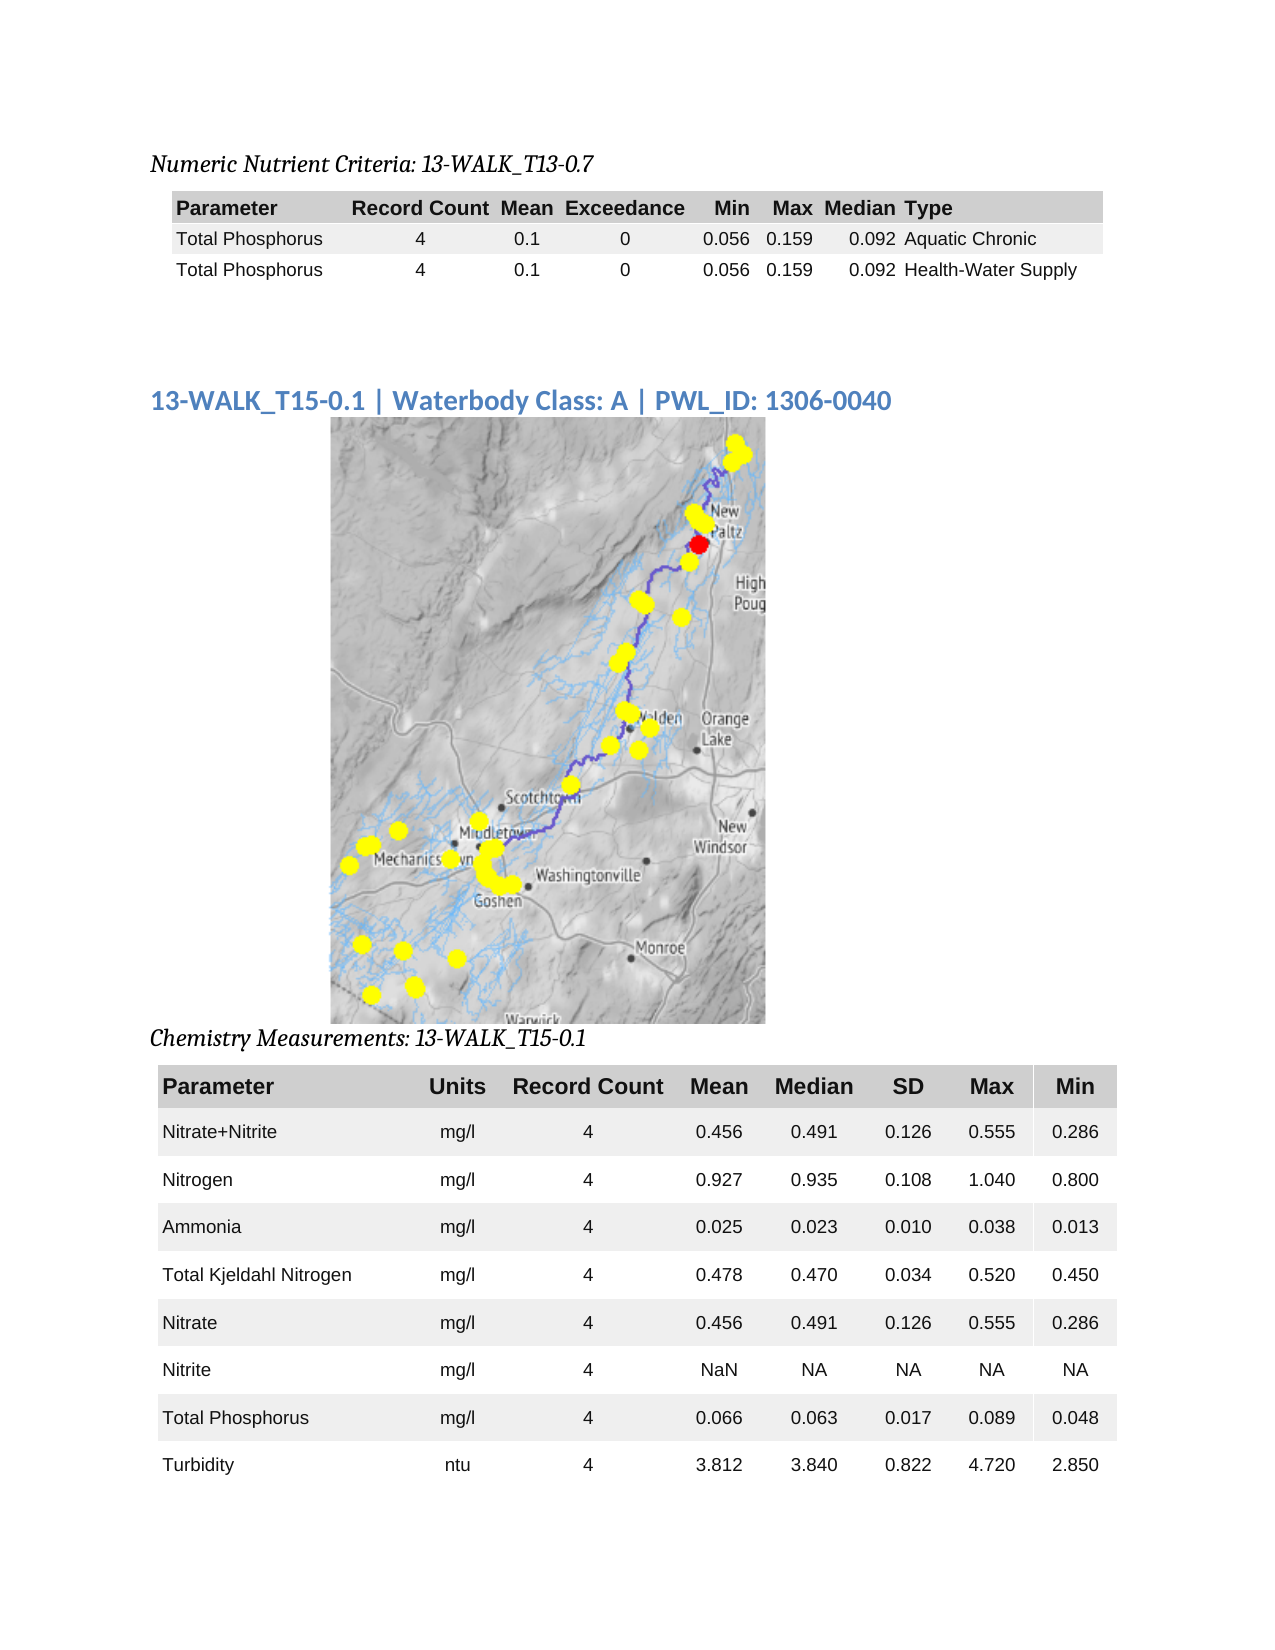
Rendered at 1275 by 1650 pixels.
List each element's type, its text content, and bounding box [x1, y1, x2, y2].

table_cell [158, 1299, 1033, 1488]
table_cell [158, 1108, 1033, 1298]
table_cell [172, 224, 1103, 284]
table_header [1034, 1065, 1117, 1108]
text Chemistry Measurements: 13-WALK_T15-0.1 [150, 1024, 1125, 1052]
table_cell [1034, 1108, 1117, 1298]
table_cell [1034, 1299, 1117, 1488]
picture [168, 417, 927, 1024]
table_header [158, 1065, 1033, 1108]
text Numeric Nutrient Criteria: 13-WALK_T13-0.7 [150, 150, 1125, 179]
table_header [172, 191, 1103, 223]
